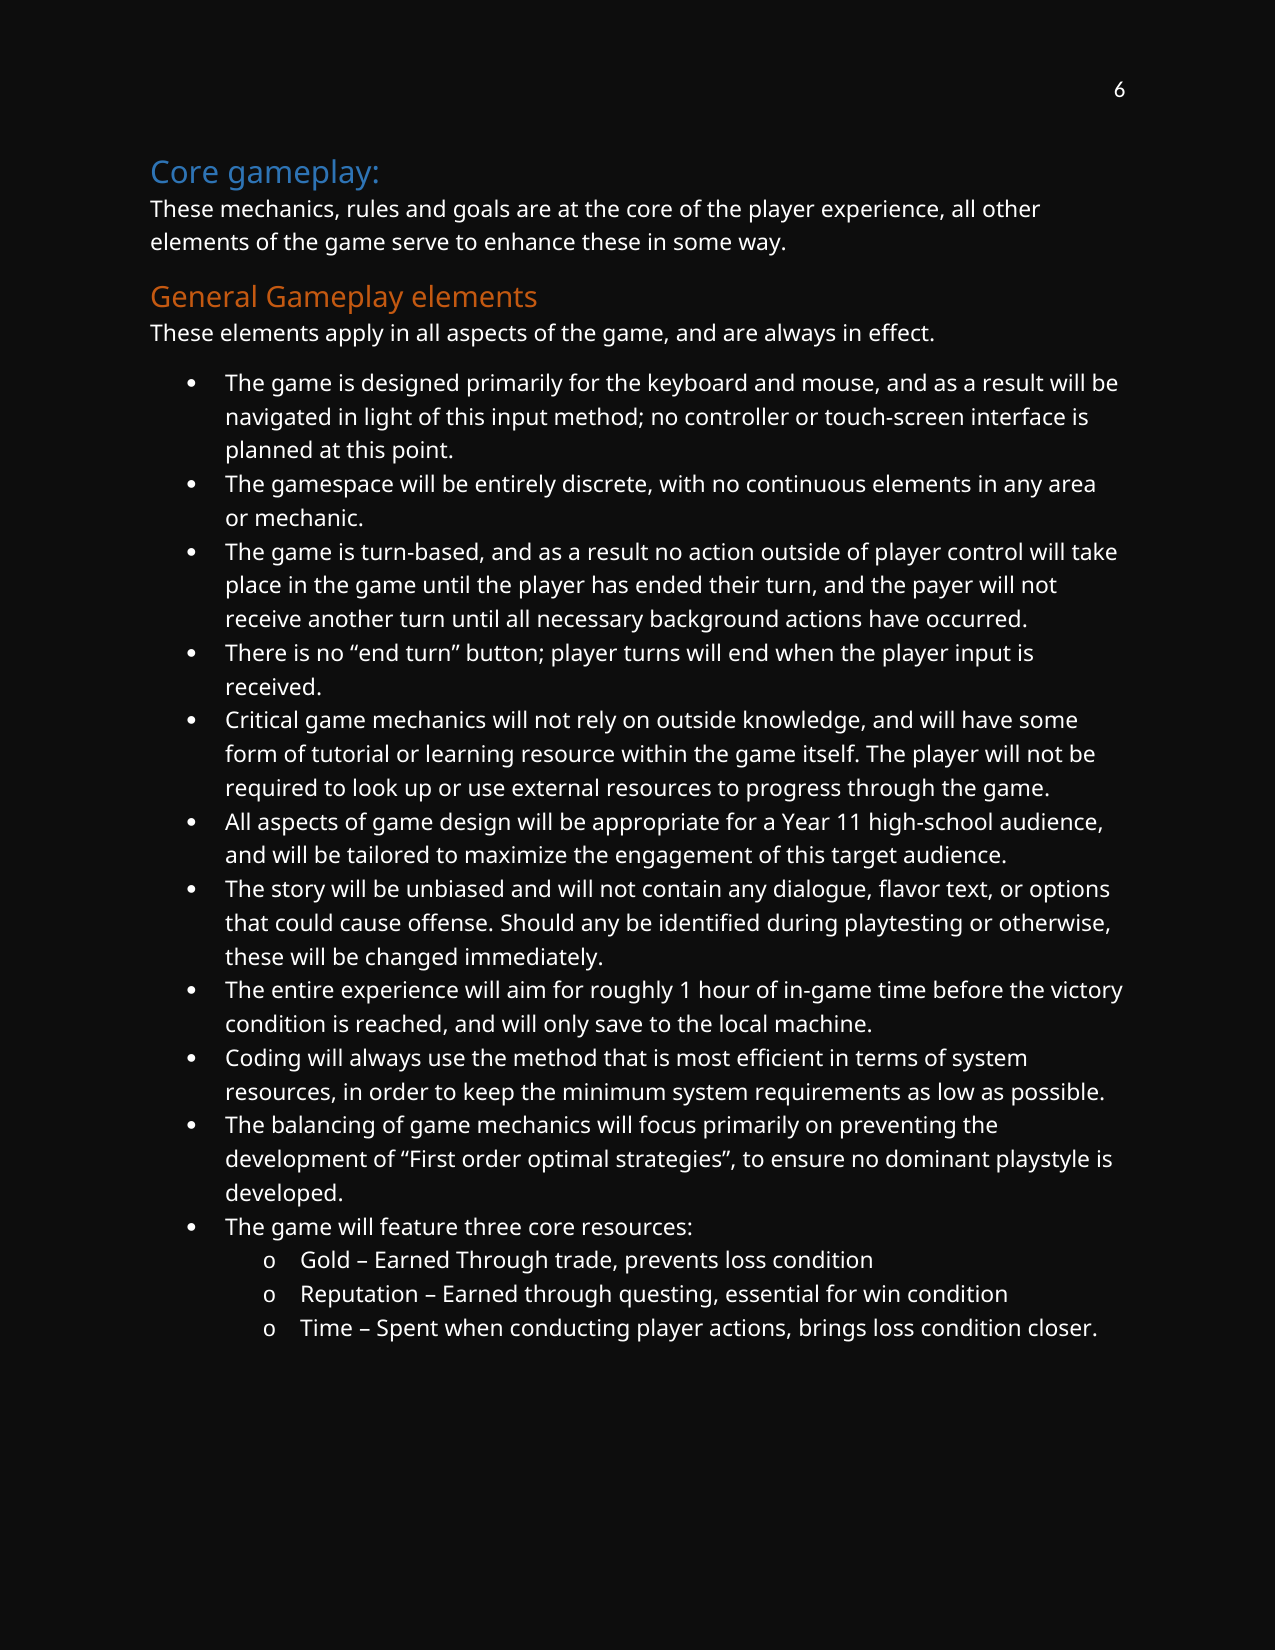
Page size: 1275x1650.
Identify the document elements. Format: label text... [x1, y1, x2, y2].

list Gold – Earned Through trade, prevents loss condition [262, 1244, 1125, 1276]
list The gamespace will be entirely discrete, with no continuous elements in any area or mechanic. [187, 468, 1125, 533]
list Reputation – Earned through questing, essential for win condition [262, 1278, 1125, 1309]
list The game is turn-based, and as a result no action outside of player control will take place in the game until the player has ended their turn, and the payer will not receive another turn until all necessary background actions have occurred. [187, 536, 1125, 634]
list The entire experience will aim for roughly 1 hour of in-game time before the victory condition is reached, and will only save to the local machine. [187, 974, 1125, 1039]
subtitle General Gameplay elements [150, 277, 1125, 316]
list Coding will always use the method that is most efficient in terms of system resources, in order to keep the minimum system requirements as low as possible. [187, 1042, 1125, 1107]
list All aspects of game design will be appropriate for a Year 11 high-school audience, and will be tailored to maximize the engagement of this target audience. [187, 806, 1125, 871]
text These mechanics, rules and goals are at the core of the player experience, all other elements of the game serve to enhance these in some way. [150, 193, 1125, 258]
list The game will feature three core resources: [187, 1211, 1125, 1242]
list Critical game mechanics will not rely on outside knowledge, and will have some form of tutorial or learning resource within the game itself. The player will not be required to look up or use external resources to progress through the game. [187, 704, 1125, 803]
subtitle Core gameplay: [150, 150, 1125, 193]
list Time – Spent when conducting player actions, brings loss condition closer. [262, 1312, 1125, 1343]
list There is no “end turn” button; player turns will end when the player input is received. [187, 637, 1125, 702]
list The balancing of game mechanics will focus primarily on preventing the development of “First order optimal strategies”, to ensure no dominant playstyle is developed. [187, 1109, 1125, 1208]
text These elements apply in all aspects of the game, and are always in effect. [150, 316, 1125, 348]
list The game is designed primarily for the keyboard and mouse, and as a result will be navigated in light of this input method; no controller or touch-screen interface is planned at this point. [187, 367, 1125, 466]
list The story will be unbiased and will not contain any dialogue, flavor text, or options that could cause offense. Should any be identified during playtesting or otherwise, these will be changed immediately. [187, 873, 1125, 972]
